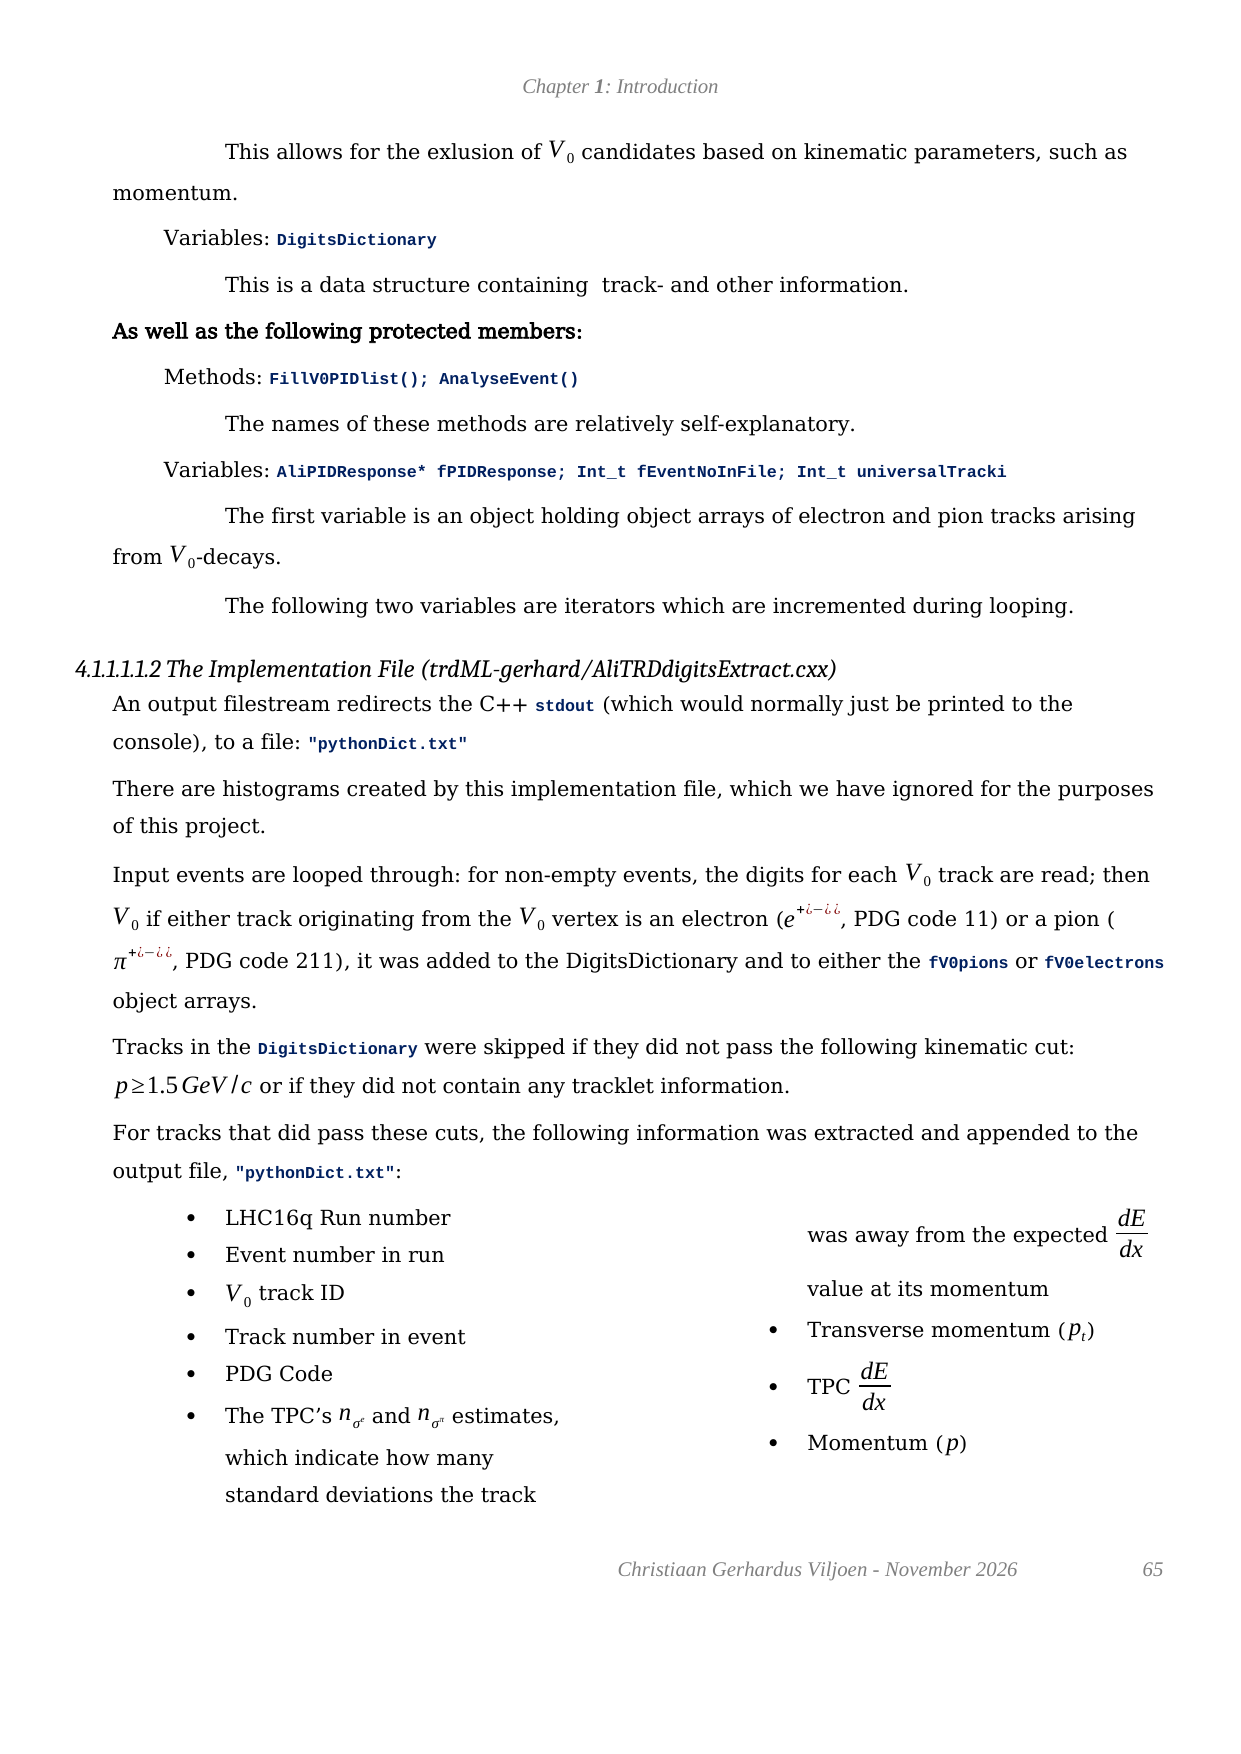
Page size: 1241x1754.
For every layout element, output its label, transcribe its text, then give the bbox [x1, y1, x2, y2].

list TPC [769, 1357, 1165, 1416]
list Event number in run [187, 1242, 583, 1267]
list track ID [187, 1279, 583, 1311]
list Track number in event [187, 1323, 583, 1348]
text Tracks in the DigitsDictionary were skipped if they did not pass the following kinematic cut: or if they did not contain any tracklet information. [112, 1033, 1165, 1099]
list The TPC’s and estimates, which indicate how many standard deviations the track was away from the expected value at its momentum [769, 1204, 1165, 1301]
text Variables: AliPIDResponse* fPIDResponse; Int_t fEventNoInFile; Int_t universalTracki [112, 456, 1165, 482]
text The following two variables are iterators which are incremented during looping. [112, 593, 1165, 618]
text For tracks that did pass these cuts, the following information was extracted and appended to the output file, "pythonDict.txt": [112, 1120, 1165, 1183]
text Variables: DigitsDictionary [112, 225, 1165, 251]
list LHC16q Run number [187, 1204, 583, 1229]
text Methods: FillV0PIDlist(); AnalyseEvent() [112, 363, 1165, 389]
list Transverse momentum () [769, 1313, 1165, 1345]
subtitle The Implementation File (trdML-gerhard/AliTRDdigitsExtract.cxx) [75, 655, 1165, 684]
text Input events are looped through: for non-empty events, the digits for each track are read; then if either track originating from the vertex is an electron (, PDG code 11) or a pion (, PDG code 211), it was added to the DigitsDictionary and to either the fV0pions or fV0electrons object arrays. [112, 859, 1165, 1013]
list Momentum () [769, 1429, 1165, 1456]
text As well as the following protected members: [112, 318, 1165, 343]
text There are histograms created by this implementation file, which we have ignored for the purposes of this project. [112, 775, 1165, 838]
list The TPC’s and estimates, which indicate how many standard deviations the track was away from the expected value at its momentum [187, 1399, 583, 1507]
text This allows for the exlusion of candidates based on kinematic parameters, such as momentum. [112, 135, 1165, 204]
text An output filestream redirects the C++ stdout (which would normally just be printed to the console), to a file: "pythonDict.txt" [112, 690, 1165, 754]
text The first variable is an object holding object arrays of electron and pion tracks arising from -decays. [112, 503, 1165, 572]
text This is a data structure containing track- and other information. [112, 272, 1165, 297]
list PDG Code [187, 1361, 583, 1386]
text The names of these methods are relatively self-explanatory. [112, 410, 1165, 435]
